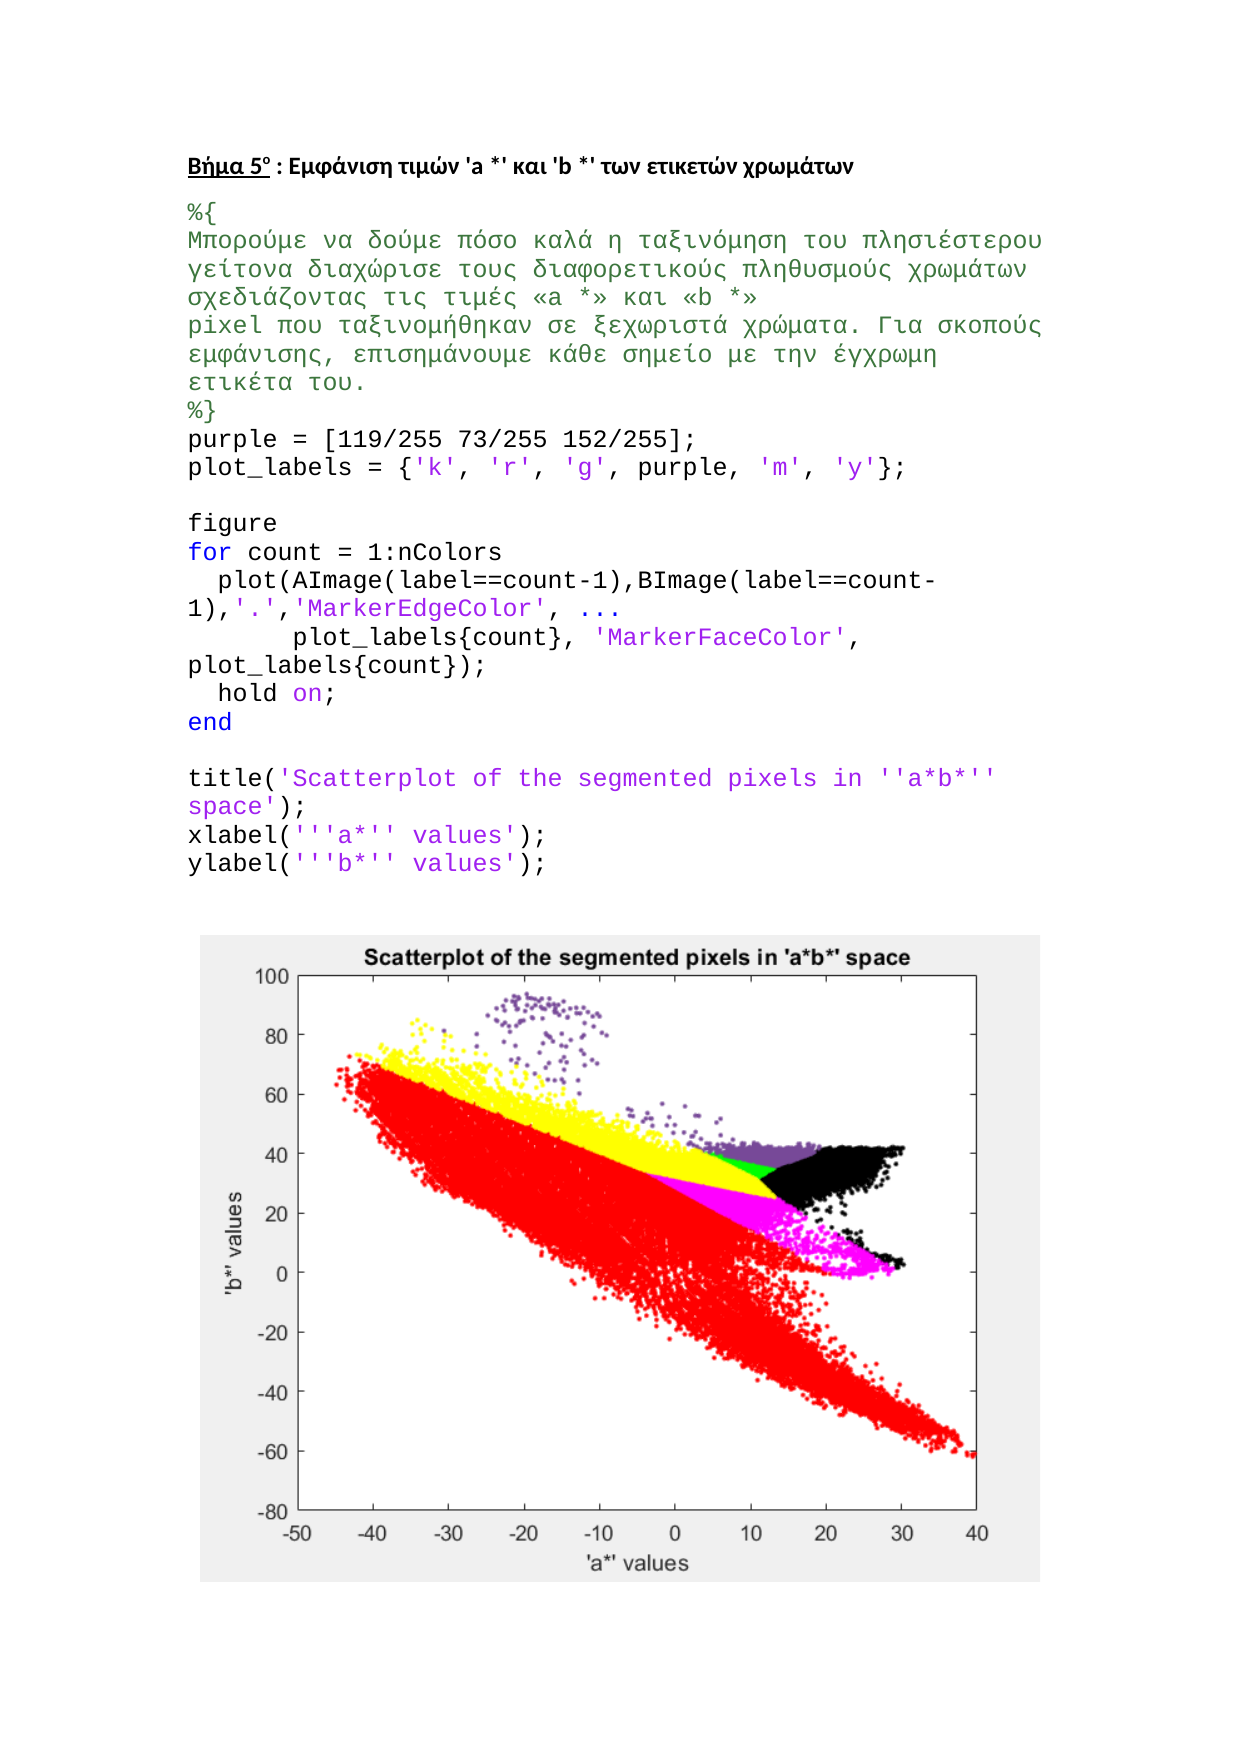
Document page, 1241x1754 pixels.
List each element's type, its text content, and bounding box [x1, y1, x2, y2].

picture [200, 935, 1041, 1582]
text hold on; [187, 681, 1053, 709]
text %{ [187, 199, 1053, 228]
text purple = [119/255 73/255 152/255]; [187, 426, 1053, 454]
text end [187, 709, 1053, 738]
text %} [187, 398, 1053, 426]
text plot(AImage(label==count-1),BImage(label==count-1),'.','MarkerEdgeColor', ... [187, 568, 1053, 624]
text plot_labels = {'k', 'r', 'g', purple, 'm', 'y'}; [187, 454, 1053, 483]
text Μπορούμε να δούμε πόσο καλά η ταξινόμηση του πλησιέστερου γείτονα διαχώρισε τους διαφορετικούς πληθυσμούς χρωμάτων σχεδιάζοντας τις τιμές «a *» και «b *» [187, 228, 1053, 313]
text figure [187, 511, 1053, 539]
text for count = 1:nColors [187, 539, 1053, 568]
text ylabel('''b*'' values'); [187, 851, 1053, 879]
text xlabel('''a*'' values'); [187, 822, 1053, 851]
text pixel που ταξινομήθηκαν σε ξεχωριστά χρώματα. Για σκοπούς εμφάνισης, επισημάνουμε κάθε σημείο με την έγχρωμη ετικέτα του. [187, 313, 1053, 398]
text Βήμα 5ο : Εμφάνιση τιμών 'a *' και 'b *' των ετικετών χρωμάτων [187, 150, 1053, 181]
text title('Scatterplot of the segmented pixels in ''a*b*'' space'); [187, 766, 1053, 822]
text plot_labels{count}, 'MarkerFaceColor', plot_labels{count}); [187, 624, 1053, 681]
